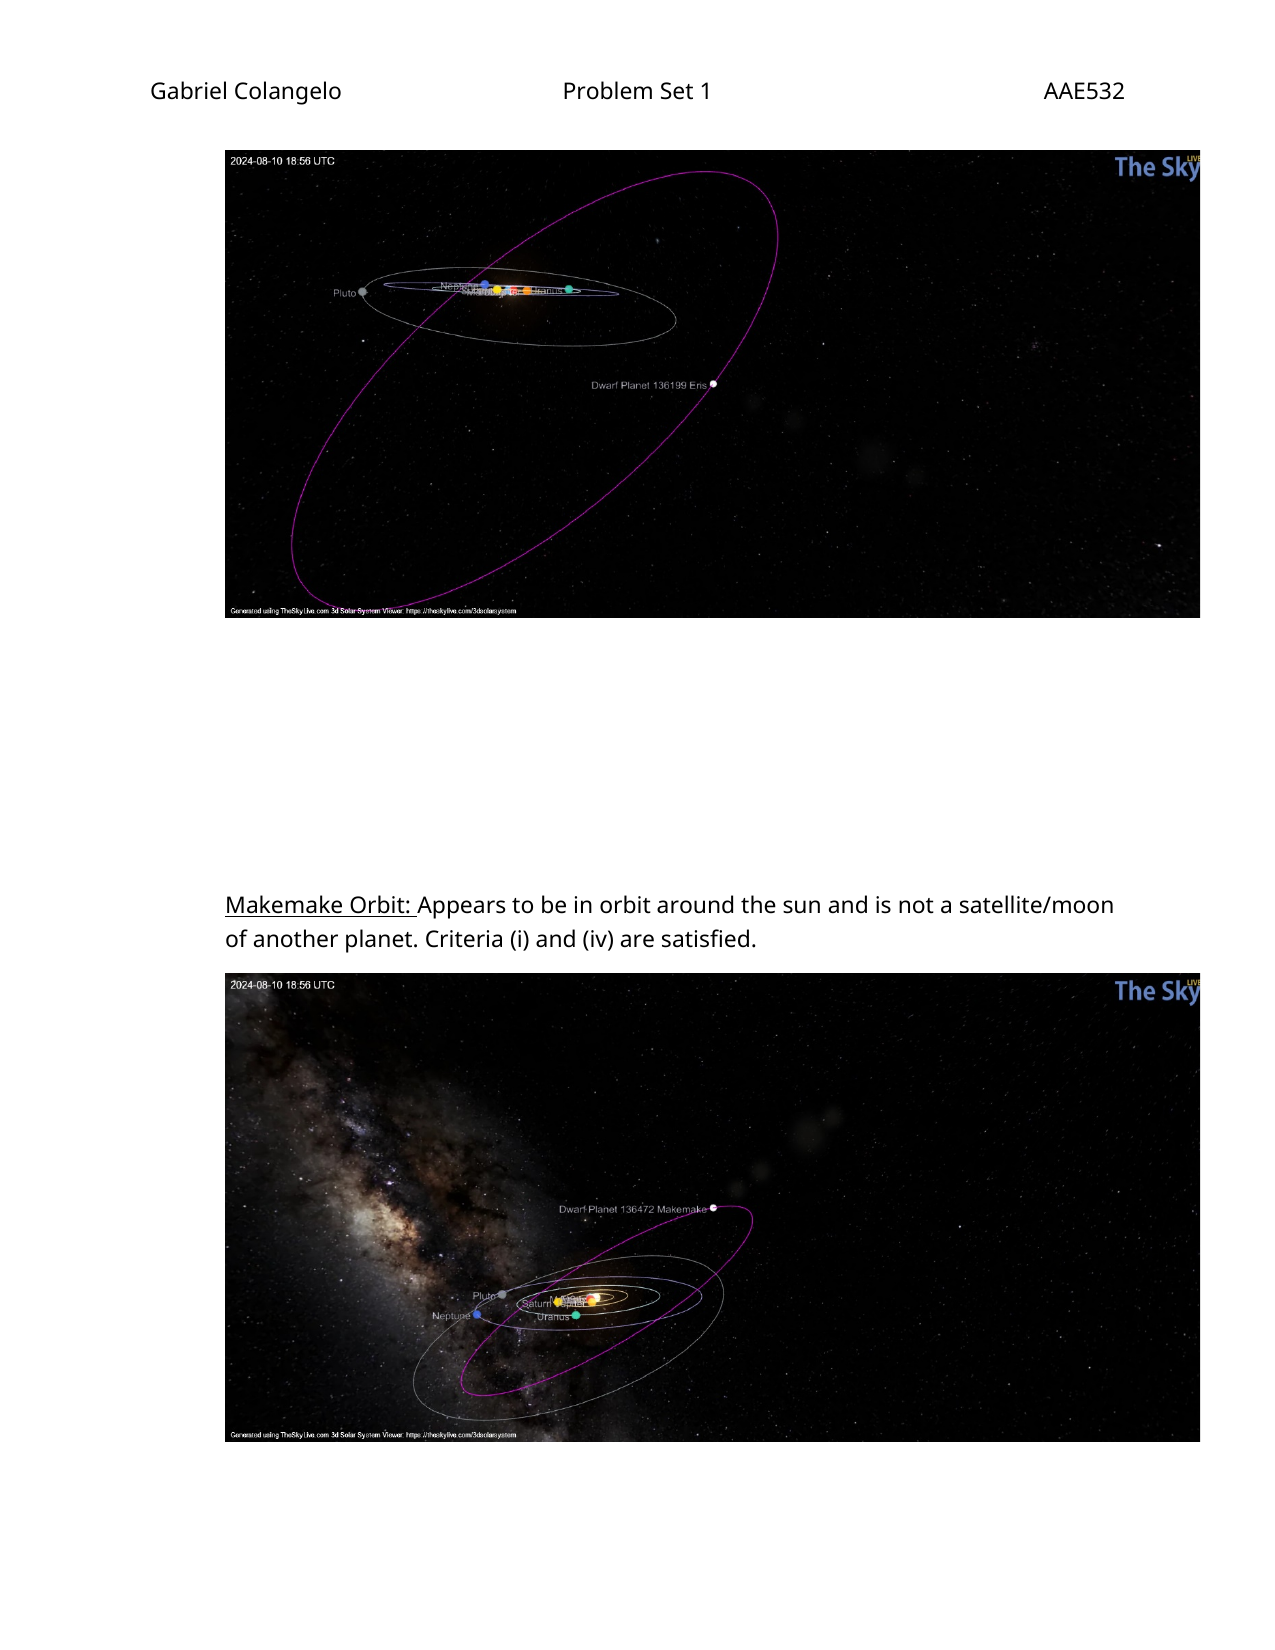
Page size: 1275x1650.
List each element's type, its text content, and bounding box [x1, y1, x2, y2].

picture [225, 150, 1200, 618]
list Makemake Orbit: Appears to be in orbit around the sun and is not a satellite/moon of another planet. Criteria (i) and (iv) are satisfied. [225, 889, 1125, 954]
picture [225, 973, 1200, 1442]
